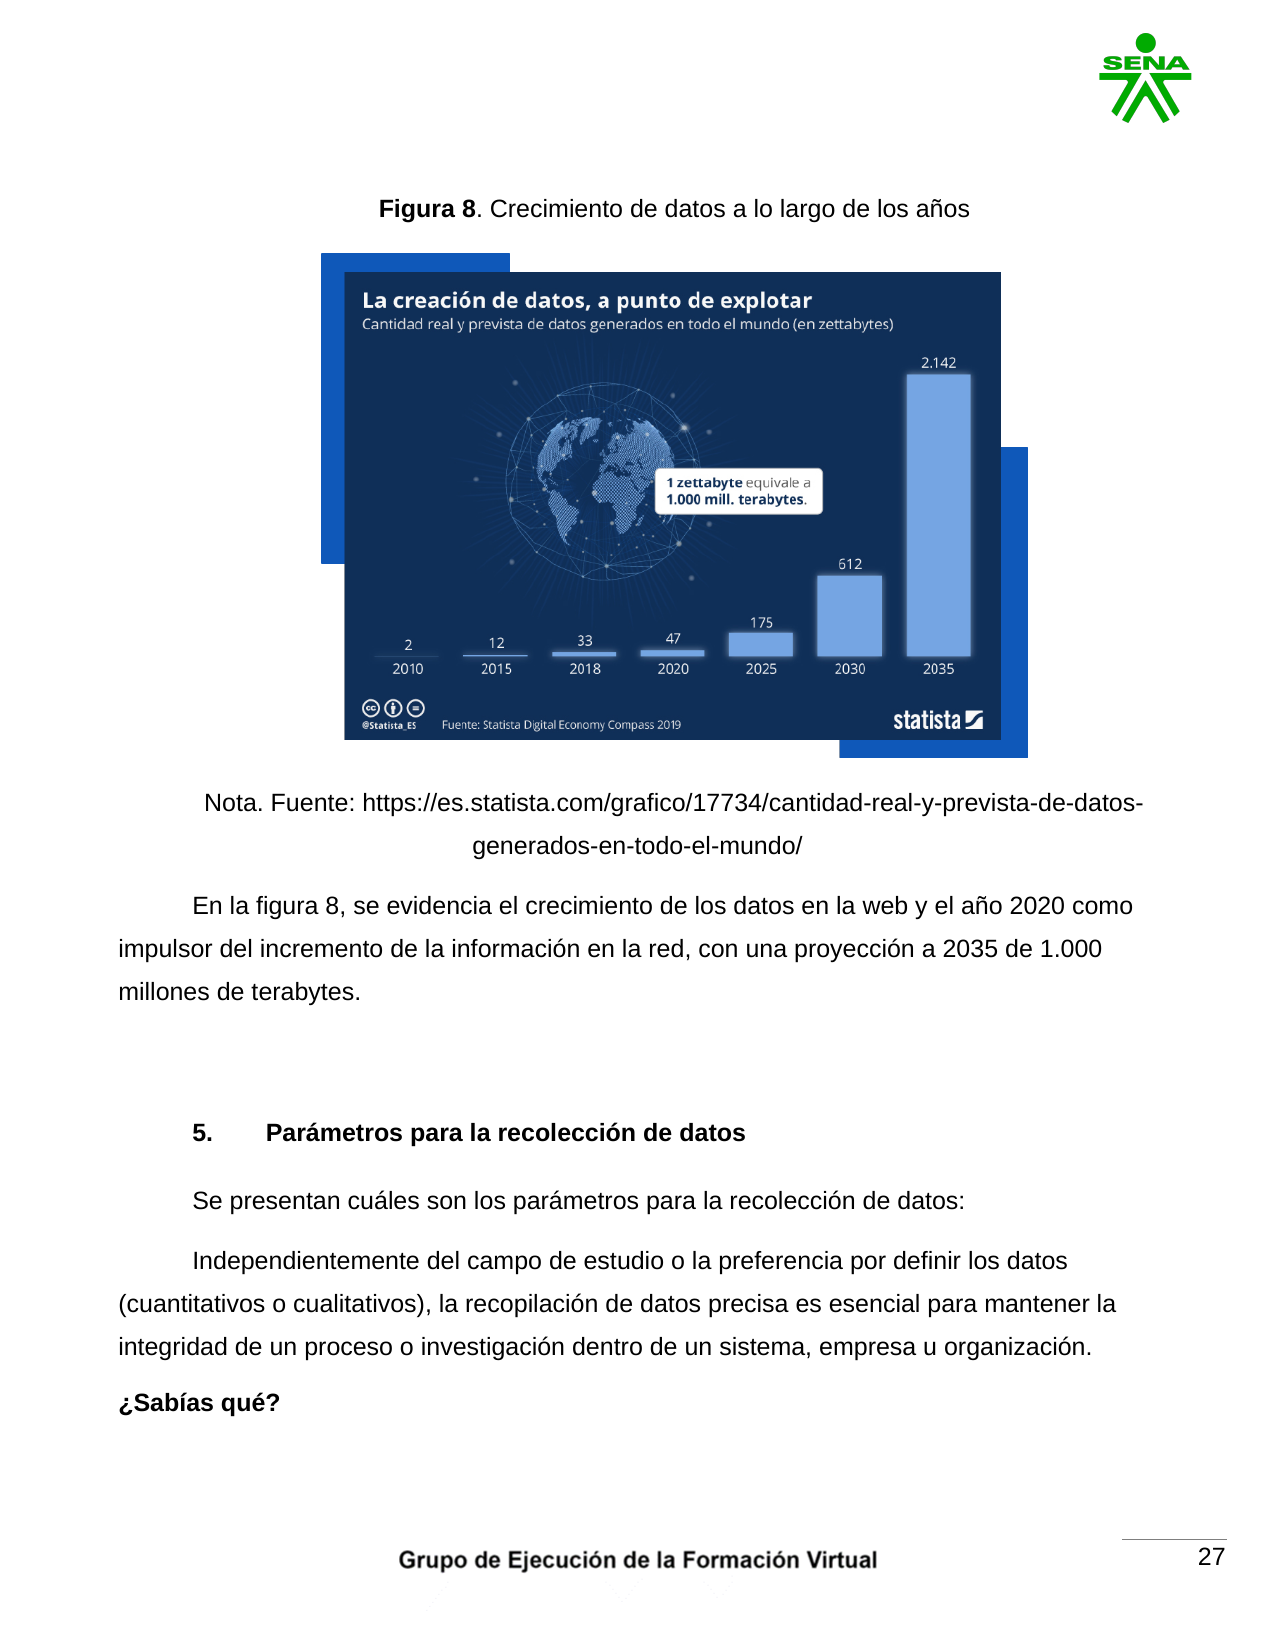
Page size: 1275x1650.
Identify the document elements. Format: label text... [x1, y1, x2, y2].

text Nota. Fuente: https://es.statista.com/grafico/17734/cantidad-real-y-prevista-de-datos-generados-en-todo-el-mundo/ [118, 788, 1157, 860]
picture [1099, 33, 1192, 123]
text Figura 8. Crecimiento de datos a lo largo de los años [118, 194, 1157, 223]
text En la figura 8, se evidencia el crecimiento de los datos en la web y el año 2020 como impulsor del incremento de la información en la red, con una proyección a 2035 de 1.000 millones de terabytes. [118, 891, 1157, 1006]
picture [0, 1500, 1275, 1611]
text ¿Sabías qué? [118, 1388, 1157, 1416]
text Independientemente del campo de estudio o la preferencia por definir los datos (cuantitativos o cualitativos), la recopilación de datos precisa es esencial para mantener la integridad de un proceso o investigación dentro de un sistema, empresa u organización. [118, 1246, 1157, 1361]
text Se presentan cuáles son los parámetros para la recolección de datos: [118, 1186, 1157, 1215]
picture [321, 253, 1028, 758]
subtitle Parámetros para la recolección de datos [118, 1118, 1157, 1147]
